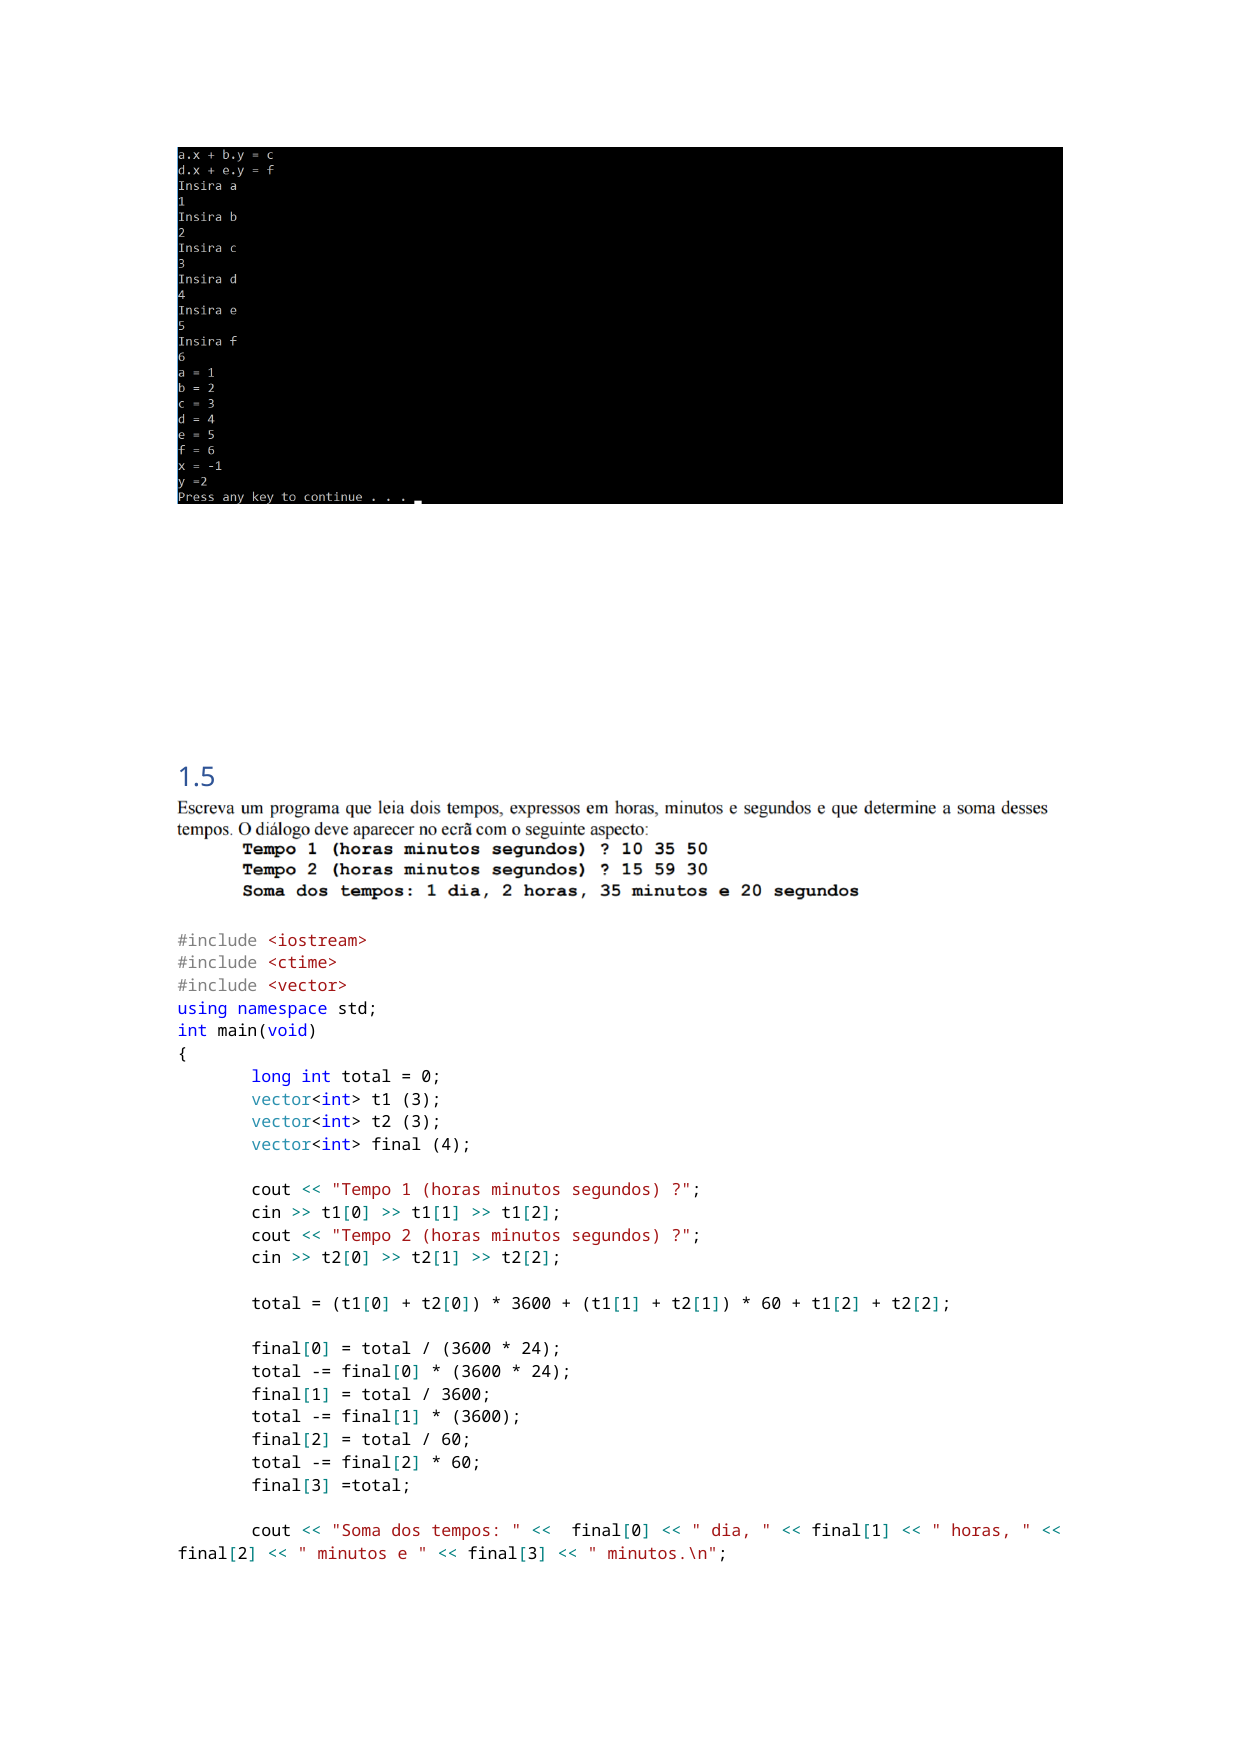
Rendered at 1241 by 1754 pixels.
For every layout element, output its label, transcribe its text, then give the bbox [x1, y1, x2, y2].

text int main(void) [177, 1019, 1063, 1042]
text vector<int> t1 (3); [177, 1087, 1063, 1110]
text #include <ctime> [177, 951, 1063, 974]
text cout << "Tempo 1 (horas minutos segundos) ?"; [177, 1178, 1063, 1201]
text cout << "Tempo 2 (horas minutos segundos) ?"; [177, 1223, 1063, 1246]
text total -= final[0] * (3600 * 24); [177, 1360, 1063, 1382]
text cout << "Soma dos tempos: " << final[0] << " dia, " << final[1] << " horas, " << final[2] << " minutos e " << final[3] << " minutos.\n"; [177, 1519, 1063, 1564]
text #include <vector> [177, 974, 1063, 996]
text final[2] = total / 60; [177, 1428, 1063, 1451]
text vector<int> final (4); [177, 1133, 1063, 1155]
text total -= final[1] * (3600); [177, 1405, 1063, 1428]
text cin >> t1[0] >> t1[1] >> t1[2]; [177, 1201, 1063, 1223]
text final[3] =total; [177, 1473, 1063, 1496]
text final[0] = total / (3600 * 24); [177, 1337, 1063, 1360]
text total -= final[2] * 60; [177, 1451, 1063, 1473]
picture [177, 797, 1063, 910]
text cin >> t2[0] >> t2[1] >> t2[2]; [177, 1246, 1063, 1269]
text total = (t1[0] + t2[0]) * 3600 + (t1[1] + t2[1]) * 60 + t1[2] + t2[2]; [177, 1292, 1063, 1314]
text final[1] = total / 3600; [177, 1382, 1063, 1405]
text long int total = 0; [177, 1064, 1063, 1087]
text using namespace std; [177, 996, 1063, 1019]
picture [177, 147, 1063, 504]
text { [177, 1042, 1063, 1064]
text #include <iostream> [177, 928, 1063, 951]
text vector<int> t2 (3); [177, 1110, 1063, 1133]
subtitle 1.5 [177, 757, 1063, 794]
